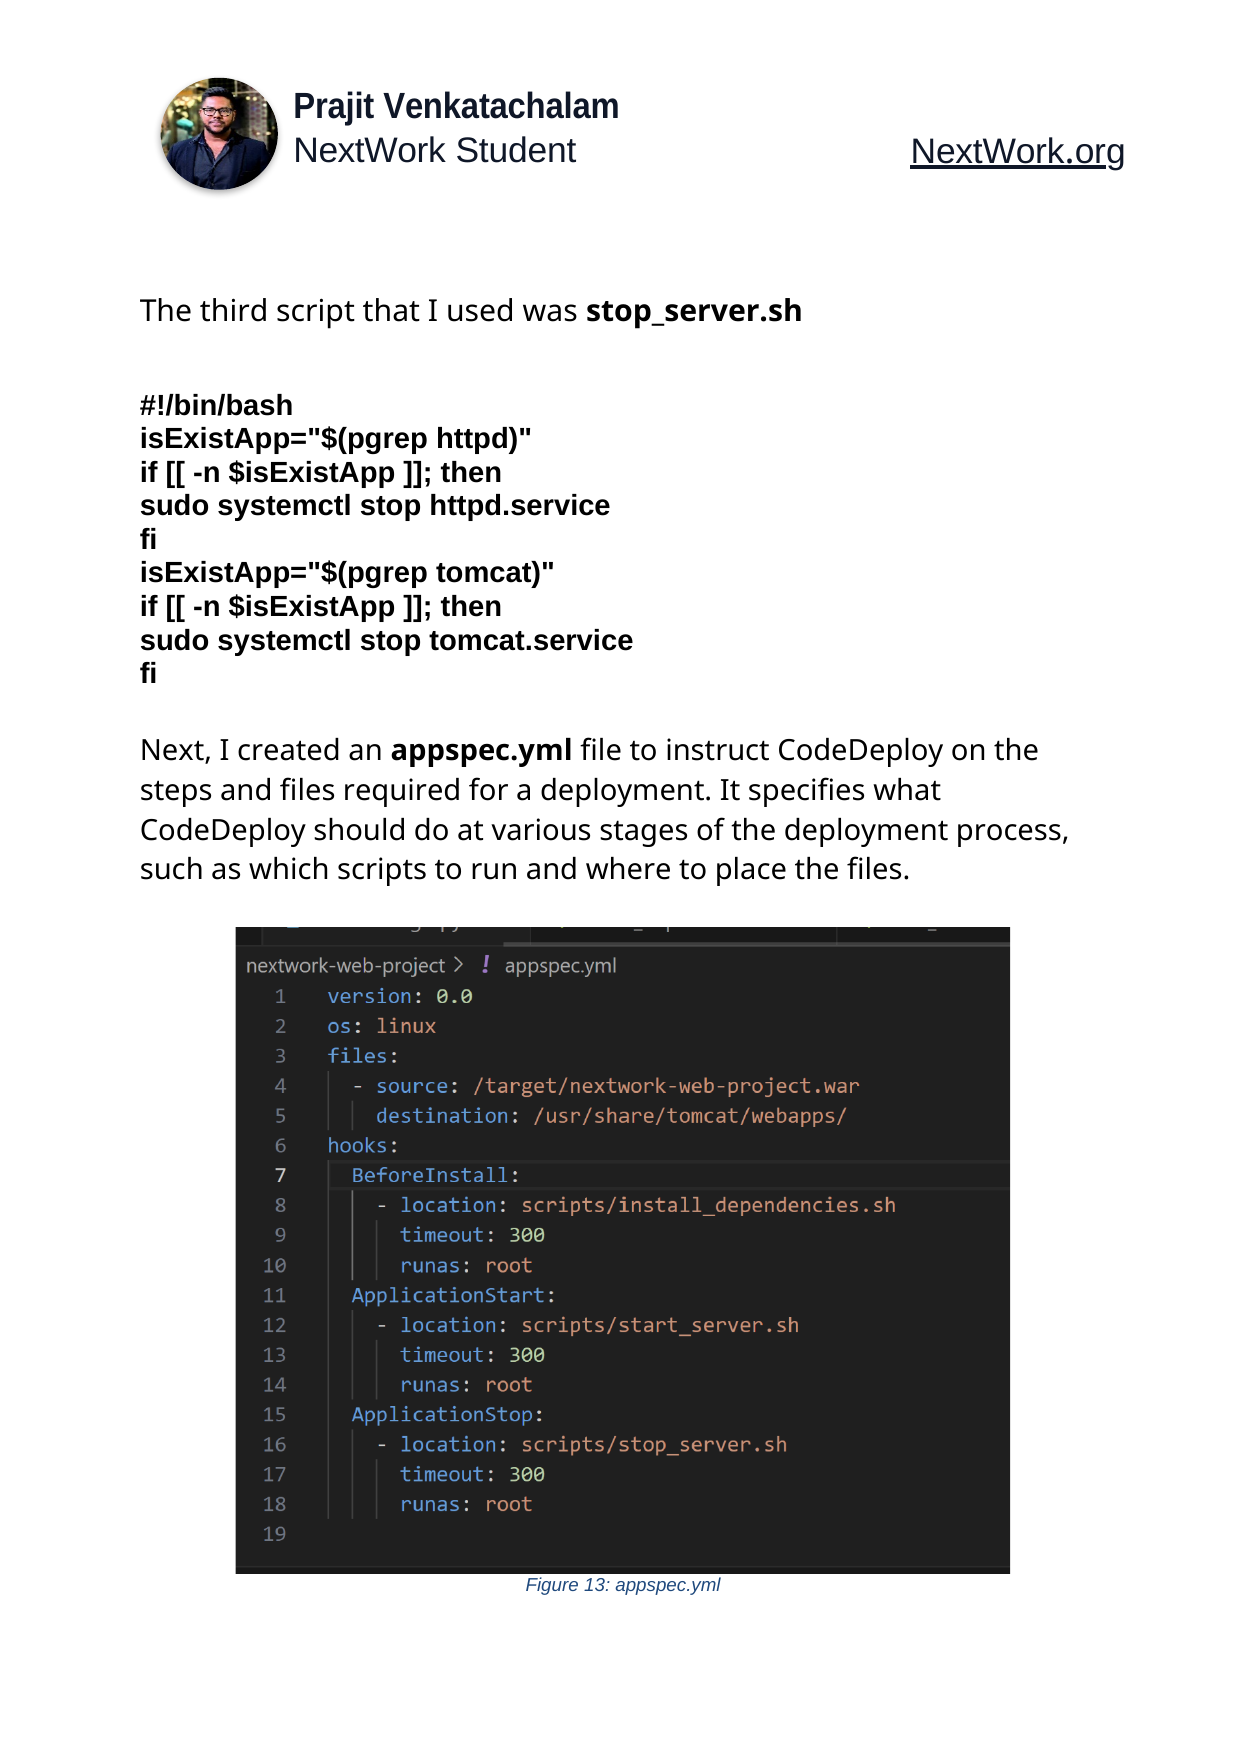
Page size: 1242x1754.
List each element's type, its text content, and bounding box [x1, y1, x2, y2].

text isExistApp="$(pgrep httpd)" [139, 421, 1106, 455]
text fi [139, 522, 1106, 556]
text Next, I created an appspec.yml file to instruct CodeDeploy on the steps and files required for a deployment. It specifies what CodeDeploy should do at various stages of the deployment process, such as which scripts to run and where to place the files. [139, 729, 1106, 888]
text Figure 13: appspec.yml [139, 1574, 1106, 1595]
text #!/bin/bash [139, 388, 1106, 421]
text sudo systemctl stop httpd.service [139, 488, 1106, 522]
text sudo systemctl stop tomcat.service [139, 623, 1106, 656]
text if [[ -n $isExistApp ]]; then [139, 589, 1106, 623]
picture [160, 77, 278, 190]
text if [[ -n $isExistApp ]]; then [139, 455, 1106, 488]
text The third script that I used was stop_server.sh [139, 289, 1106, 330]
picture [235, 927, 1011, 1574]
text isExistApp="$(pgrep tomcat)" [139, 556, 1106, 589]
text fi [139, 656, 1106, 690]
